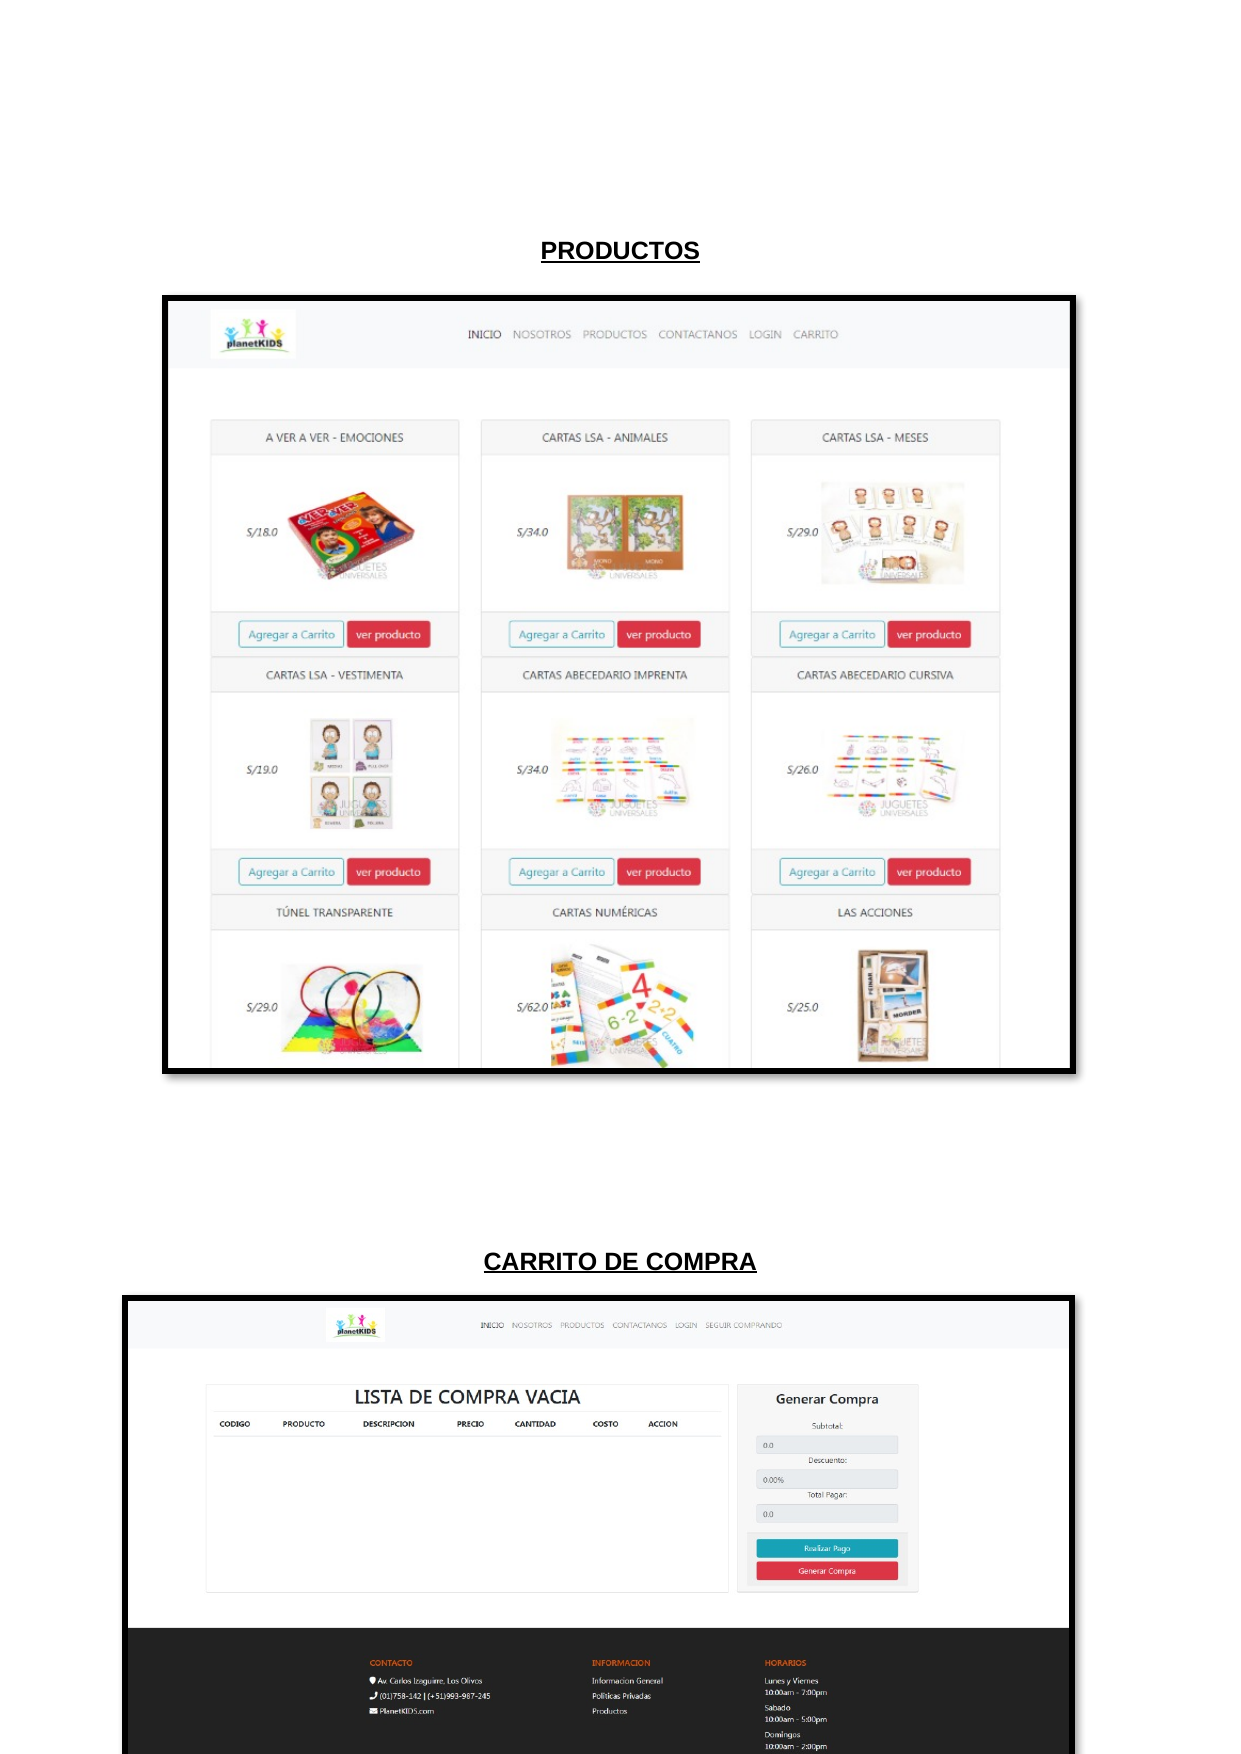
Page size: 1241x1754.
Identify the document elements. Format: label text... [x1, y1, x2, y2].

text CARRITO DE COMPRA [150, 1247, 1090, 1275]
picture [128, 1301, 1069, 1754]
picture [168, 301, 1070, 1068]
text PRODUCTOS [150, 236, 1090, 265]
